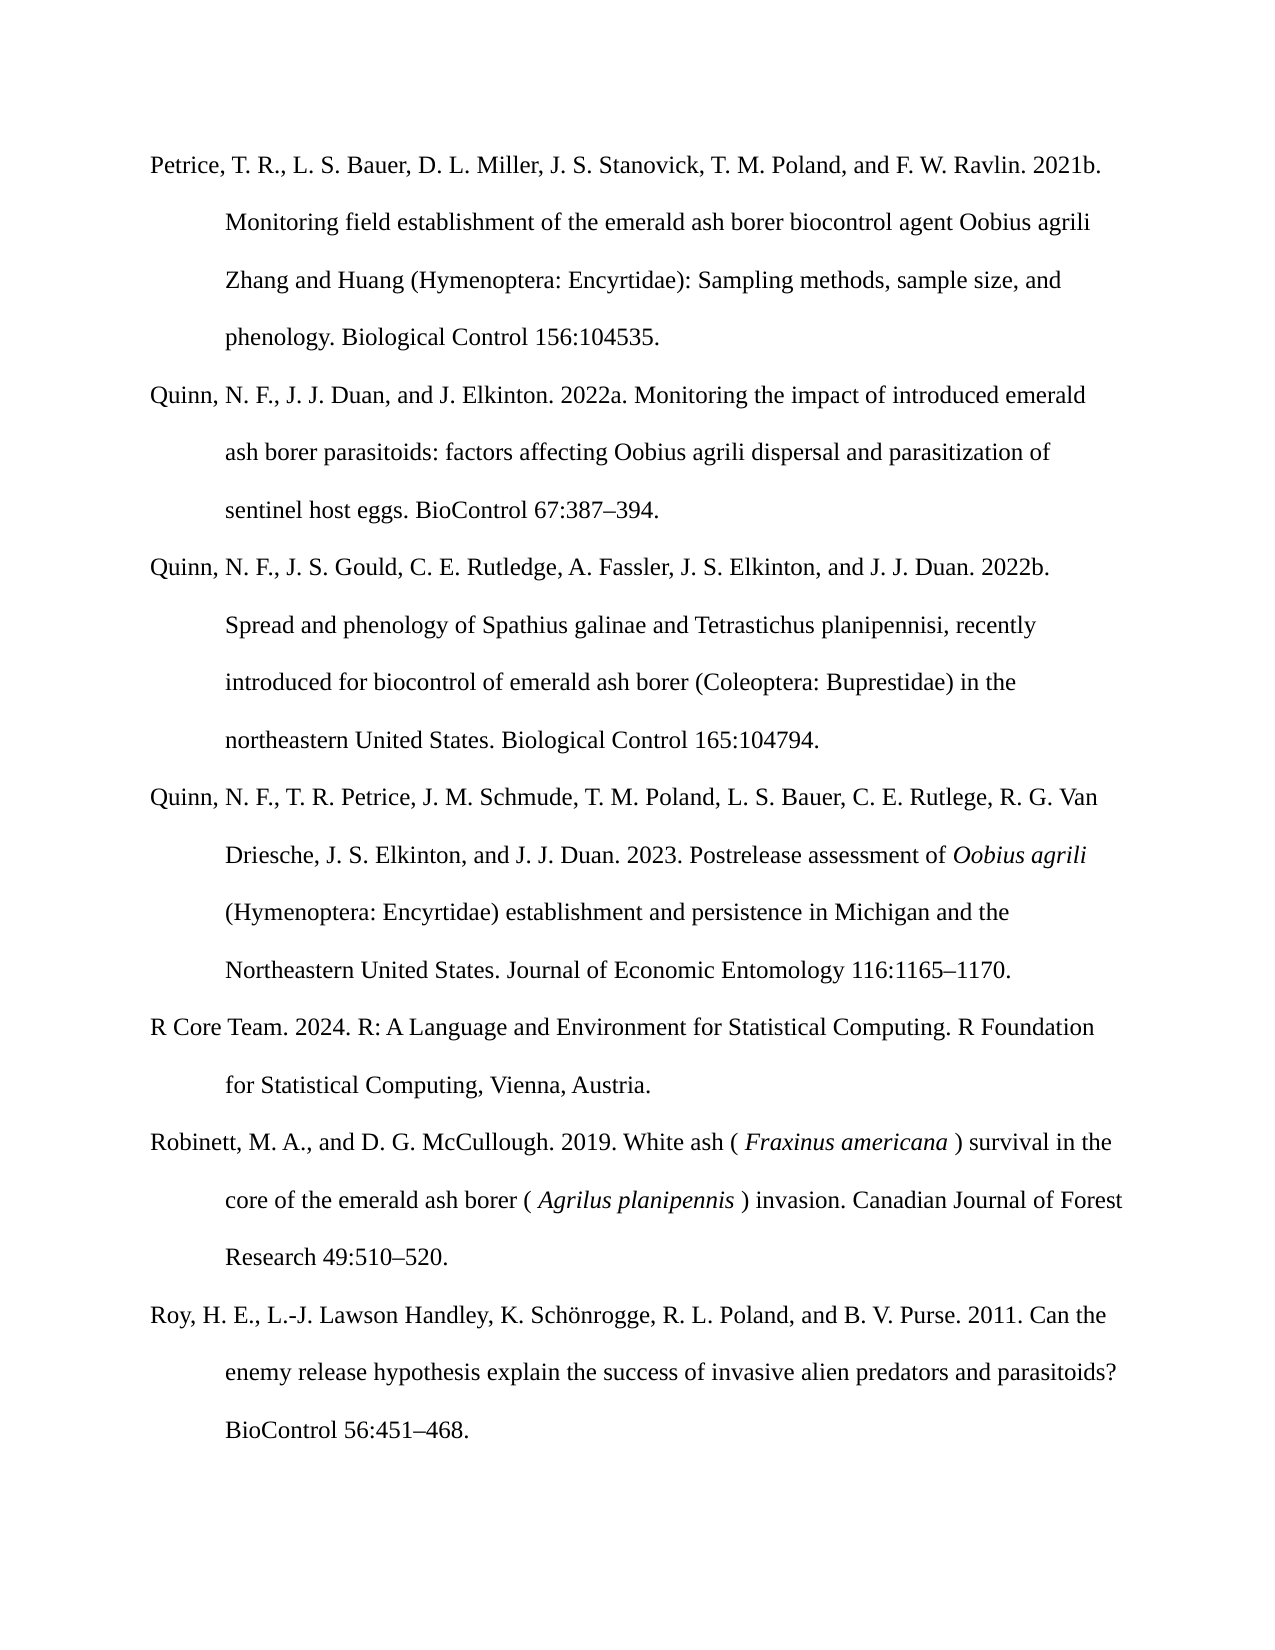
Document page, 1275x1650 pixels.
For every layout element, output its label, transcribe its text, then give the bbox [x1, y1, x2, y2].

text Quinn, N. F., J. J. Duan, and J. Elkinton. 2022a. Monitoring the impact of introduced emerald ash borer parasitoids: factors affecting Oobius agrili dispersal and parasitization of sentinel host eggs. BioControl 67:387–394. [150, 380, 1125, 524]
text Roy, H. E., L.-J. Lawson Handley, K. Schönrogge, R. L. Poland, and B. V. Purse. 2011. Can the enemy release hypothesis explain the success of invasive alien predators and parasitoids? BioControl 56:451–468. [150, 1300, 1125, 1444]
text Quinn, N. F., T. R. Petrice, J. M. Schmude, T. M. Poland, L. S. Bauer, C. E. Rutlege, R. G. Van Driesche, J. S. Elkinton, and J. J. Duan. 2023. Postrelease assessment of Oobius agrili (Hymenoptera: Encyrtidae) establishment and persistence in Michigan and the Northeastern United States. Journal of Economic Entomology 116:1165–1170. [150, 782, 1125, 984]
text Robinett, M. A., and D. G. McCullough. 2019. White ash ( Fraxinus americana ) survival in the core of the emerald ash borer ( Agrilus planipennis ) invasion. Canadian Journal of Forest Research 49:510–520. [150, 1127, 1125, 1271]
text Petrice, T. R., L. S. Bauer, D. L. Miller, J. S. Stanovick, T. M. Poland, and F. W. Ravlin. 2021b. Monitoring field establishment of the emerald ash borer biocontrol agent Oobius agrili Zhang and Huang (Hymenoptera: Encyrtidae): Sampling methods, sample size, and phenology. Biological Control 156:104535. [150, 150, 1125, 351]
text Quinn, N. F., J. S. Gould, C. E. Rutledge, A. Fassler, J. S. Elkinton, and J. J. Duan. 2022b. Spread and phenology of Spathius galinae and Tetrastichus planipennisi, recently introduced for biocontrol of emerald ash borer (Coleoptera: Buprestidae) in the northeastern United States. Biological Control 165:104794. [150, 552, 1125, 754]
text R Core Team. 2024. R: A Language and Environment for Statistical Computing. R Foundation for Statistical Computing, Vienna, Austria. [150, 1012, 1125, 1099]
